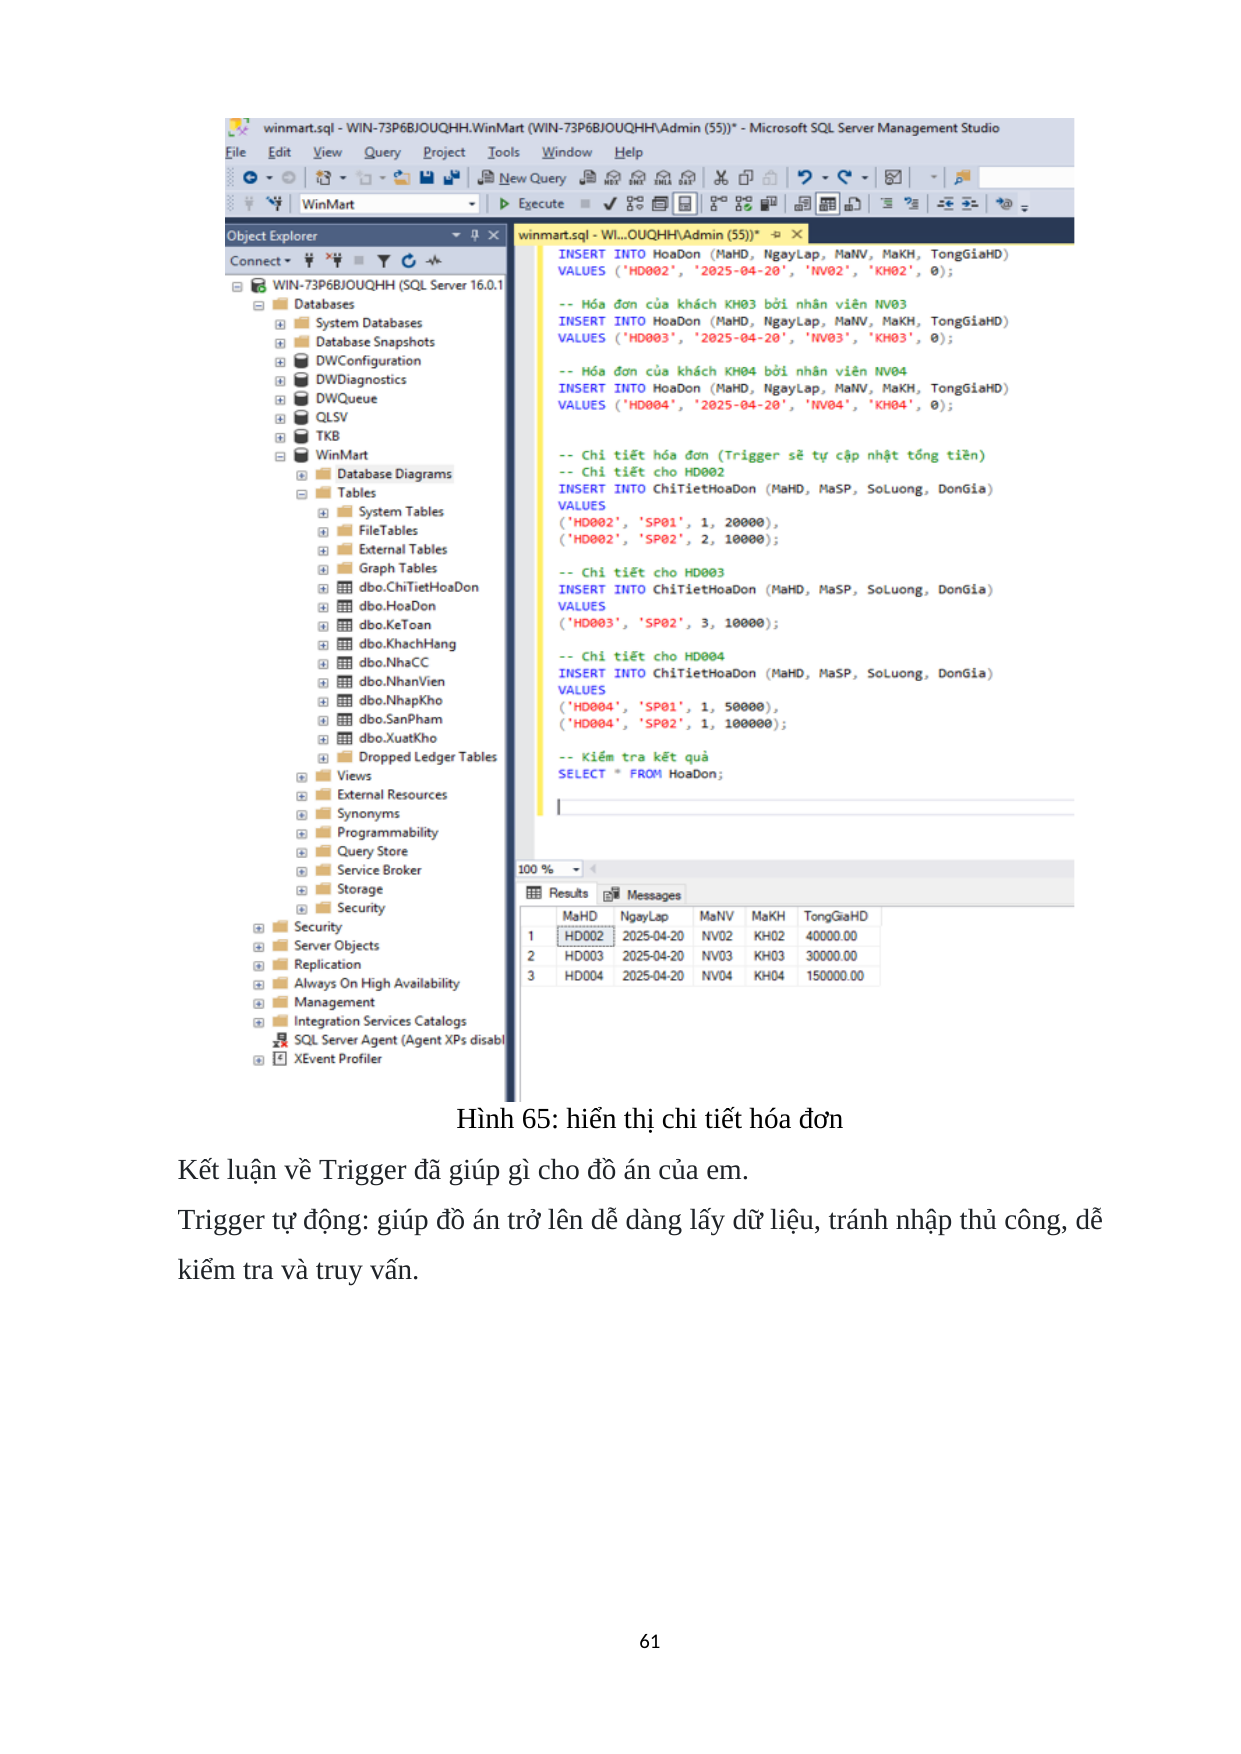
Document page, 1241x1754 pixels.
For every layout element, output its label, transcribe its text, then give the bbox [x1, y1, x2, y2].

text Hình 65: hiển thị chi tiết hóa đơn [177, 1102, 1122, 1135]
picture [225, 118, 1075, 1102]
text Kết luận về Trigger đã giúp gì cho đồ án của em. [177, 1152, 1122, 1185]
text Trigger tự động: giúp đồ án trở lên dễ dàng lấy dữ liệu, tránh nhập thủ công, dễ kiểm tra và truy vấn. [177, 1202, 1122, 1286]
